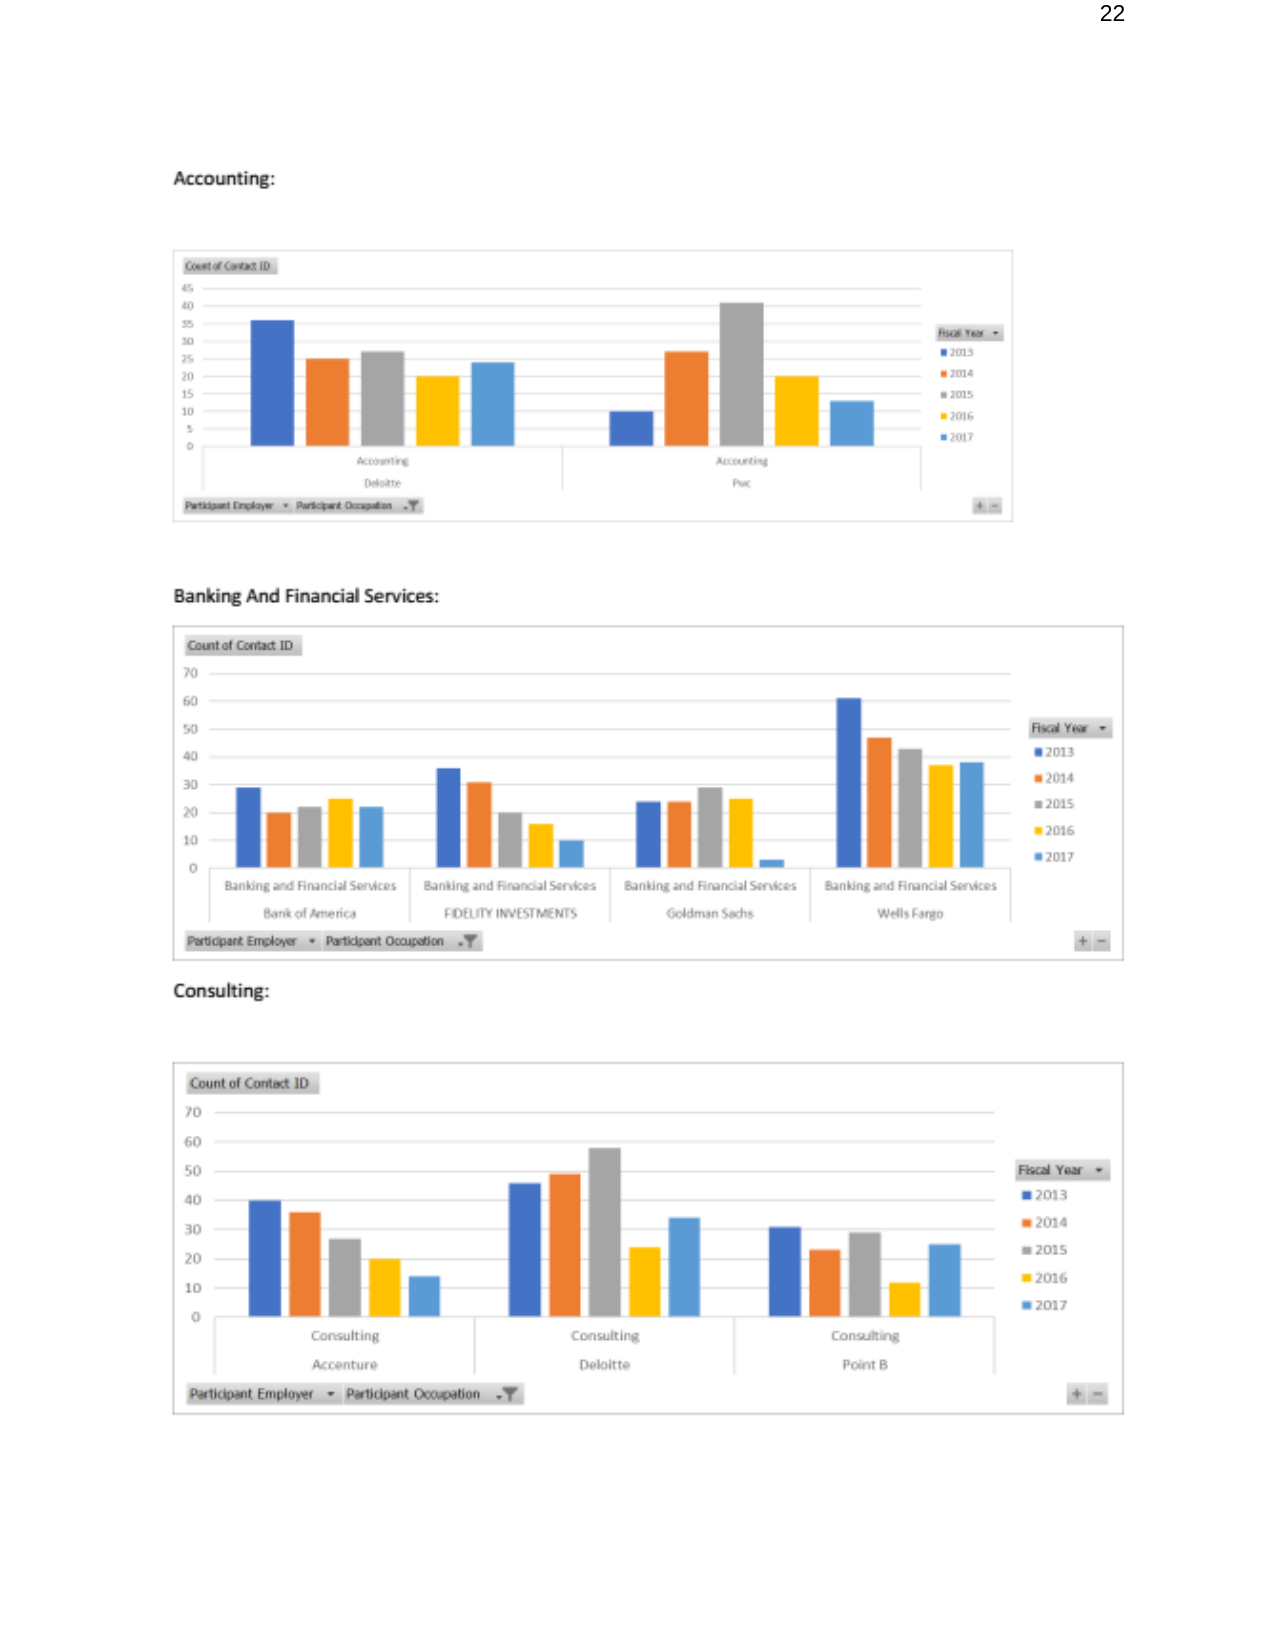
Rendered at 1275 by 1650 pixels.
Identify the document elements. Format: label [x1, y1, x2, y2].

picture [150, 150, 1153, 1482]
